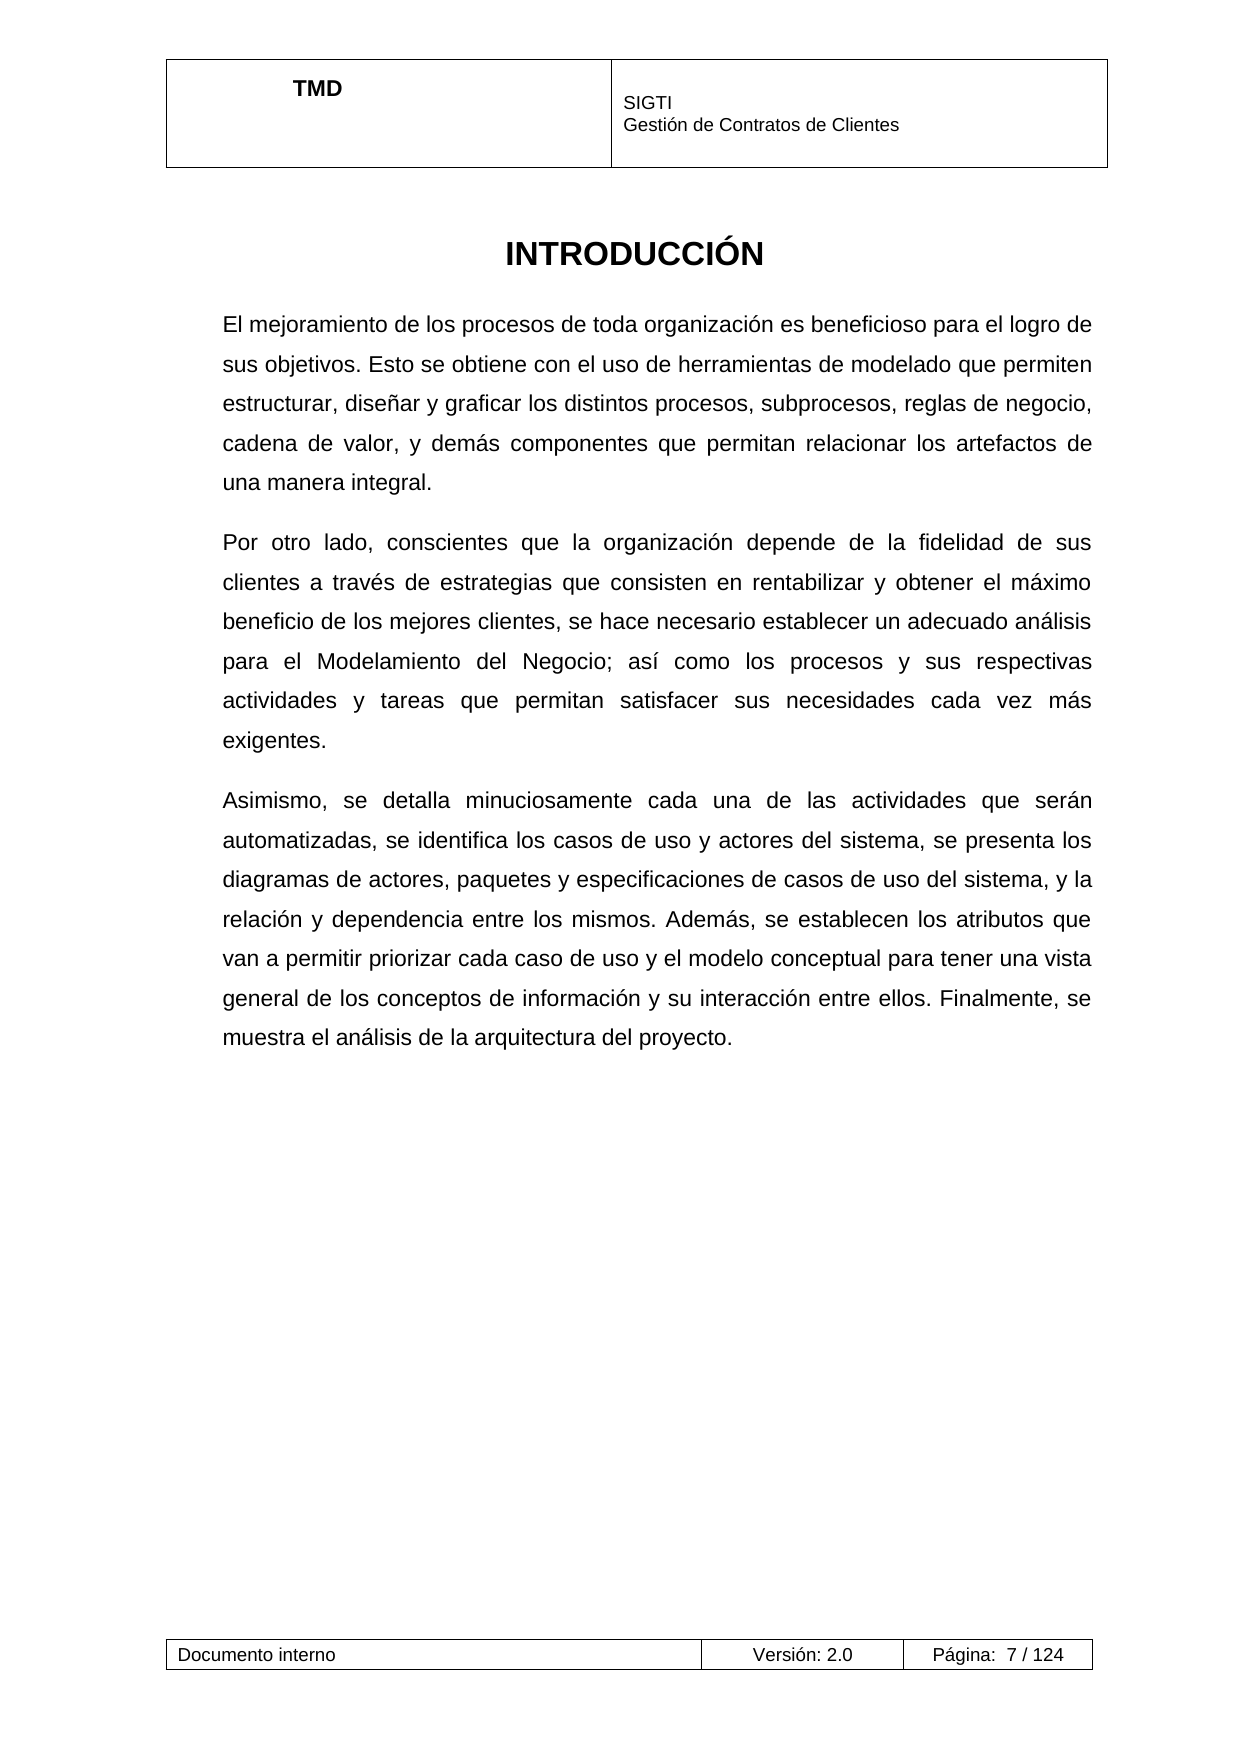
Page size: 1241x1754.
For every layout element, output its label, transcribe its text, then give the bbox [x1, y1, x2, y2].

text Asimismo, se detalla minuciosamente cada una de las actividades que serán automatizadas, se identifica los casos de uso y actores del sistema, se presenta los diagramas de actores, paquetes y especificaciones de casos de uso del sistema, y la relación y dependencia entre los mismos. Además, se establecen los atributos que van a permitir priorizar cada caso de uso y el modelo conceptual para tener una vista general de los conceptos de información y su interacción entre ellos. Finalmente, se muestra el análisis de la arquitectura del proyecto. [222, 787, 1092, 1050]
subtitle INTRODUCCIÓN [177, 234, 1092, 311]
text Por otro lado, conscientes que la organización depende de la fidelidad de sus clientes a través de estrategias que consisten en rentabilizar y obtener el máximo beneficio de los mejores clientes, se hace necesario establecer un adecuado análisis para el Modelamiento del Negocio; así como los procesos y sus respectivas actividades y tareas que permitan satisfacer sus necesidades cada vez más exigentes. [222, 529, 1092, 753]
text El mejoramiento de los procesos de toda organización es beneficioso para el logro de sus objetivos. Esto se obtiene con el uso de herramientas de modelado que permiten estructurar, diseñar y graficar los distintos procesos, subprocesos, reglas de negocio, cadena de valor, y demás componentes que permitan relacionar los artefactos de una manera integral. [222, 311, 1092, 495]
